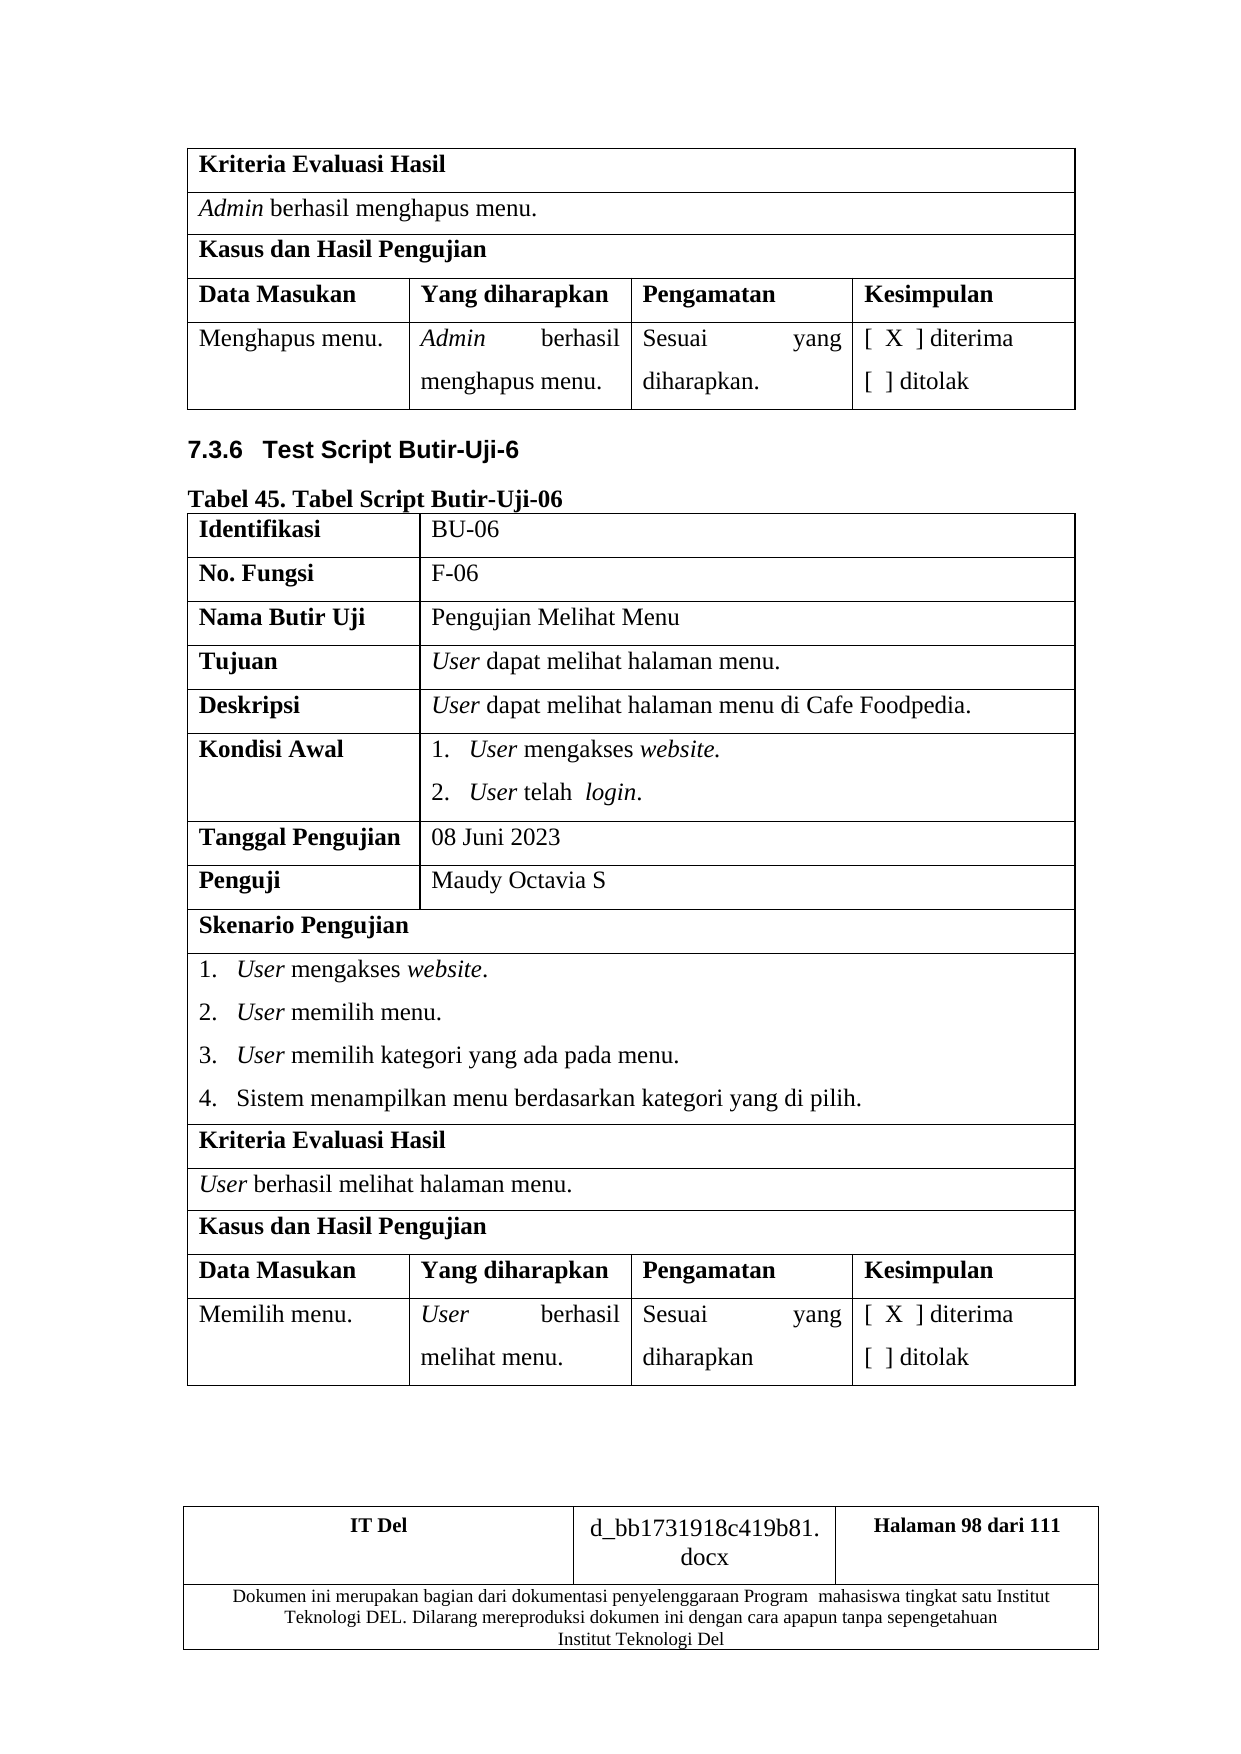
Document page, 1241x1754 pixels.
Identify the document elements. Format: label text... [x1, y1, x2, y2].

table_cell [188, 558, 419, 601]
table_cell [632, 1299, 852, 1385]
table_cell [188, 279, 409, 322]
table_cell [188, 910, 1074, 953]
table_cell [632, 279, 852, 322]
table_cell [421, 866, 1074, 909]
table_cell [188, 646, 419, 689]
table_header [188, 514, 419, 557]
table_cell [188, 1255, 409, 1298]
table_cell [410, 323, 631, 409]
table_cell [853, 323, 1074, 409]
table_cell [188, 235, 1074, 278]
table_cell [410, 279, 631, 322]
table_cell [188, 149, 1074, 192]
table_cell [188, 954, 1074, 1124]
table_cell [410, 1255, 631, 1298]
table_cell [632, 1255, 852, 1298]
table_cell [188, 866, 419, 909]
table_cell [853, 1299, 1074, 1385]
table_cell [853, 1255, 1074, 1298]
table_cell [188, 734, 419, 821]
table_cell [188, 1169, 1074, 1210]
subtitle Test Script Butir-Uji-6 [187, 435, 1092, 464]
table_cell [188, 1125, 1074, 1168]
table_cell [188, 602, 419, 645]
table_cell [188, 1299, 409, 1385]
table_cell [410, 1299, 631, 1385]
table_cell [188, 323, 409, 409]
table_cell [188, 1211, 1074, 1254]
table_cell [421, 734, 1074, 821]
text Tabel 45. Tabel Script Butir-Uji-06 [187, 484, 1092, 513]
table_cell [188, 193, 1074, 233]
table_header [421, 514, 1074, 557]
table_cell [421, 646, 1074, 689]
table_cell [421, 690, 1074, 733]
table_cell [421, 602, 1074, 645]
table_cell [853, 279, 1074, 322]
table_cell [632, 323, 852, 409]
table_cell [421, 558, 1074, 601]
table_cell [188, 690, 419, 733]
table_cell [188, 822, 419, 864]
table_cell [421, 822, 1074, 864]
